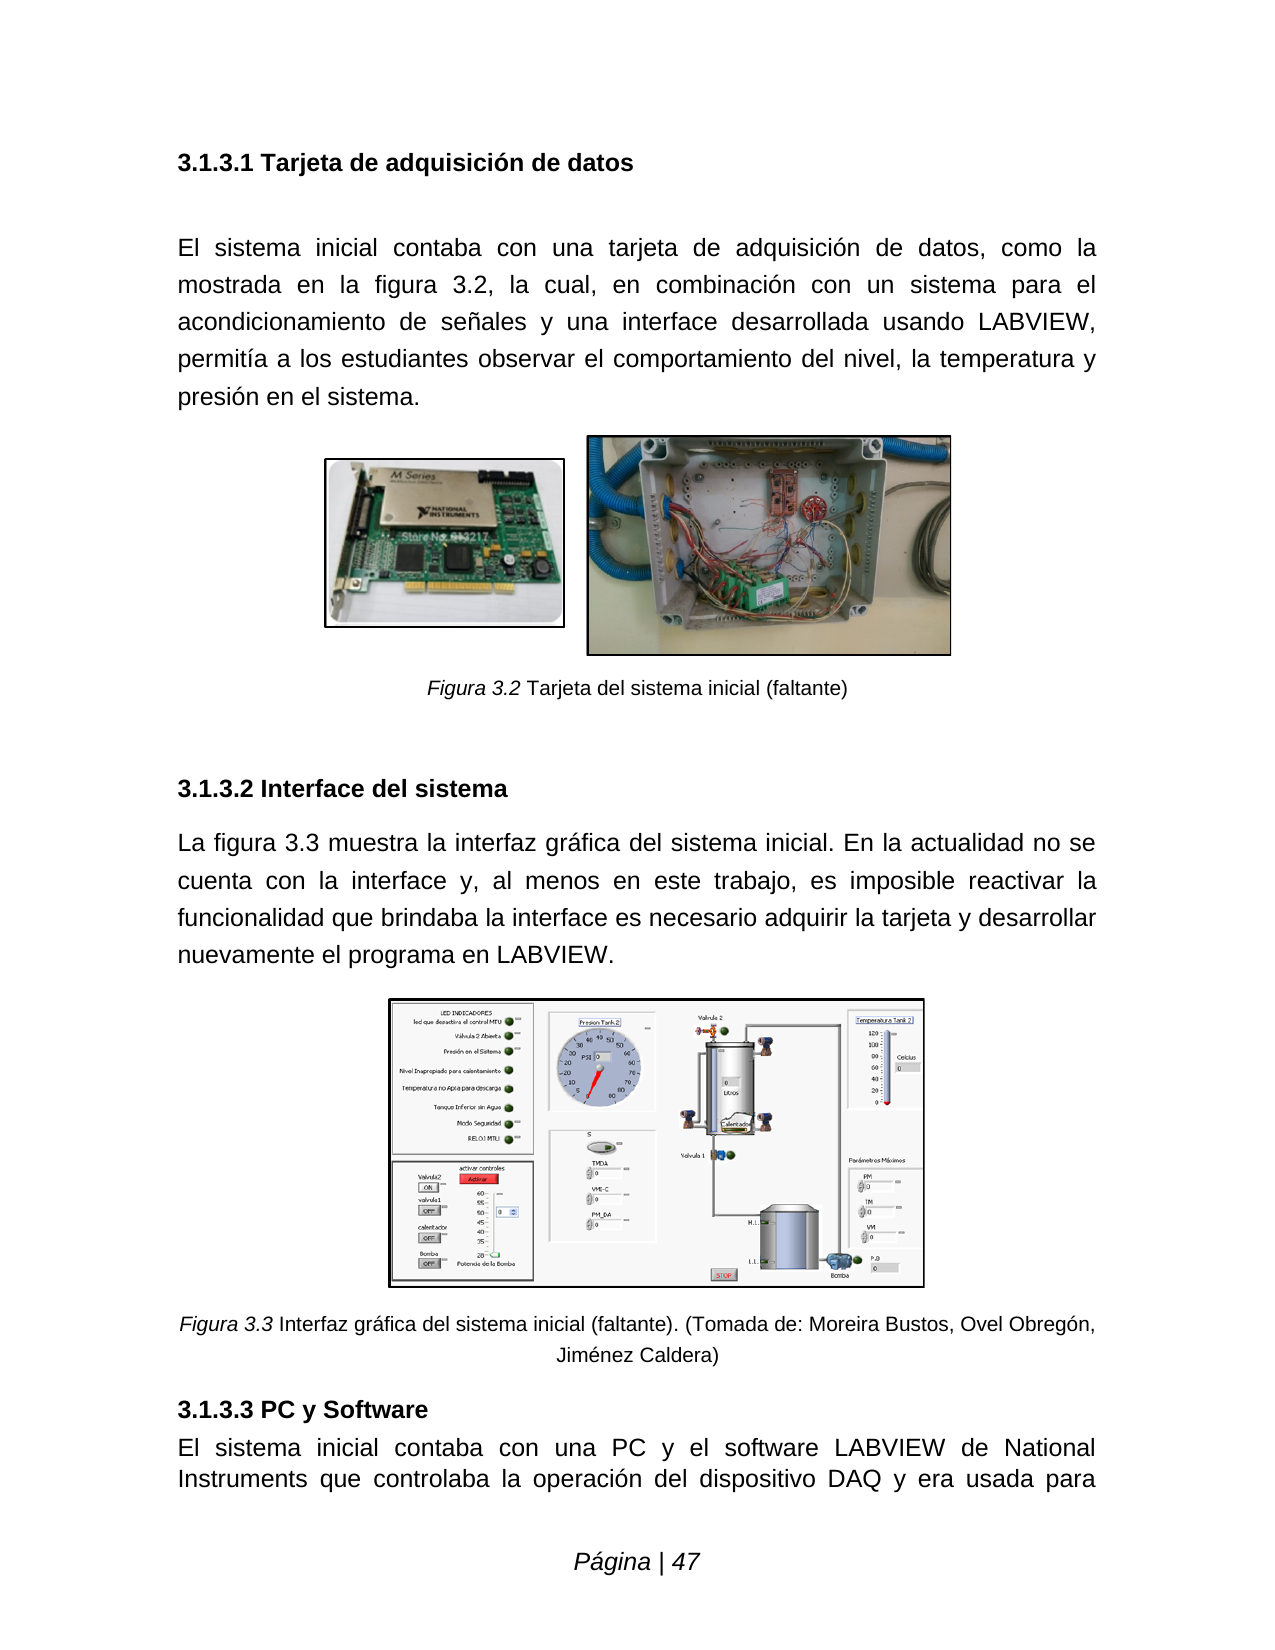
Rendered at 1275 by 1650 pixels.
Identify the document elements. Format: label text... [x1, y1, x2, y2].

text Figura 3.3 Interfaz gráfica del sistema inicial (faltante). (Tomada de: Moreira Bustos, Ovel Obregón, Jiménez Caldera) [177, 1312, 1098, 1367]
picture [324, 435, 952, 656]
text 3.1.3.1 Tarjeta de adquisición de datos [177, 148, 1098, 176]
list El sistema inicial contaba con una tarjeta de adquisición de datos, como la mostrada en la figura 3.2, la cual, en combinación con un sistema para el acondicionamiento de señales y una interface desarrollada usando LABVIEW, permitía a los estudiantes observar el comportamiento del nivel, la temperatura y presión en el sistema. [177, 233, 1098, 411]
picture [388, 998, 925, 1288]
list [177, 1432, 1098, 1492]
text Figura 3.2 Tarjeta del sistema inicial (faltante) [177, 676, 1098, 700]
text 3.1.3.2 Interface del sistema [177, 774, 1098, 803]
text La figura 3.3 muestra la interfaz gráfica del sistema inicial. En la actualidad no se cuenta con la interface y, al menos en este trabajo, es imposible reactivar la funcionalidad que brindaba la interface es necesario adquirir la tarjeta y desarrollar nuevamente el programa en LABVIEW. [177, 828, 1098, 969]
text 3.1.3.3 PC y Software [177, 1395, 1098, 1424]
